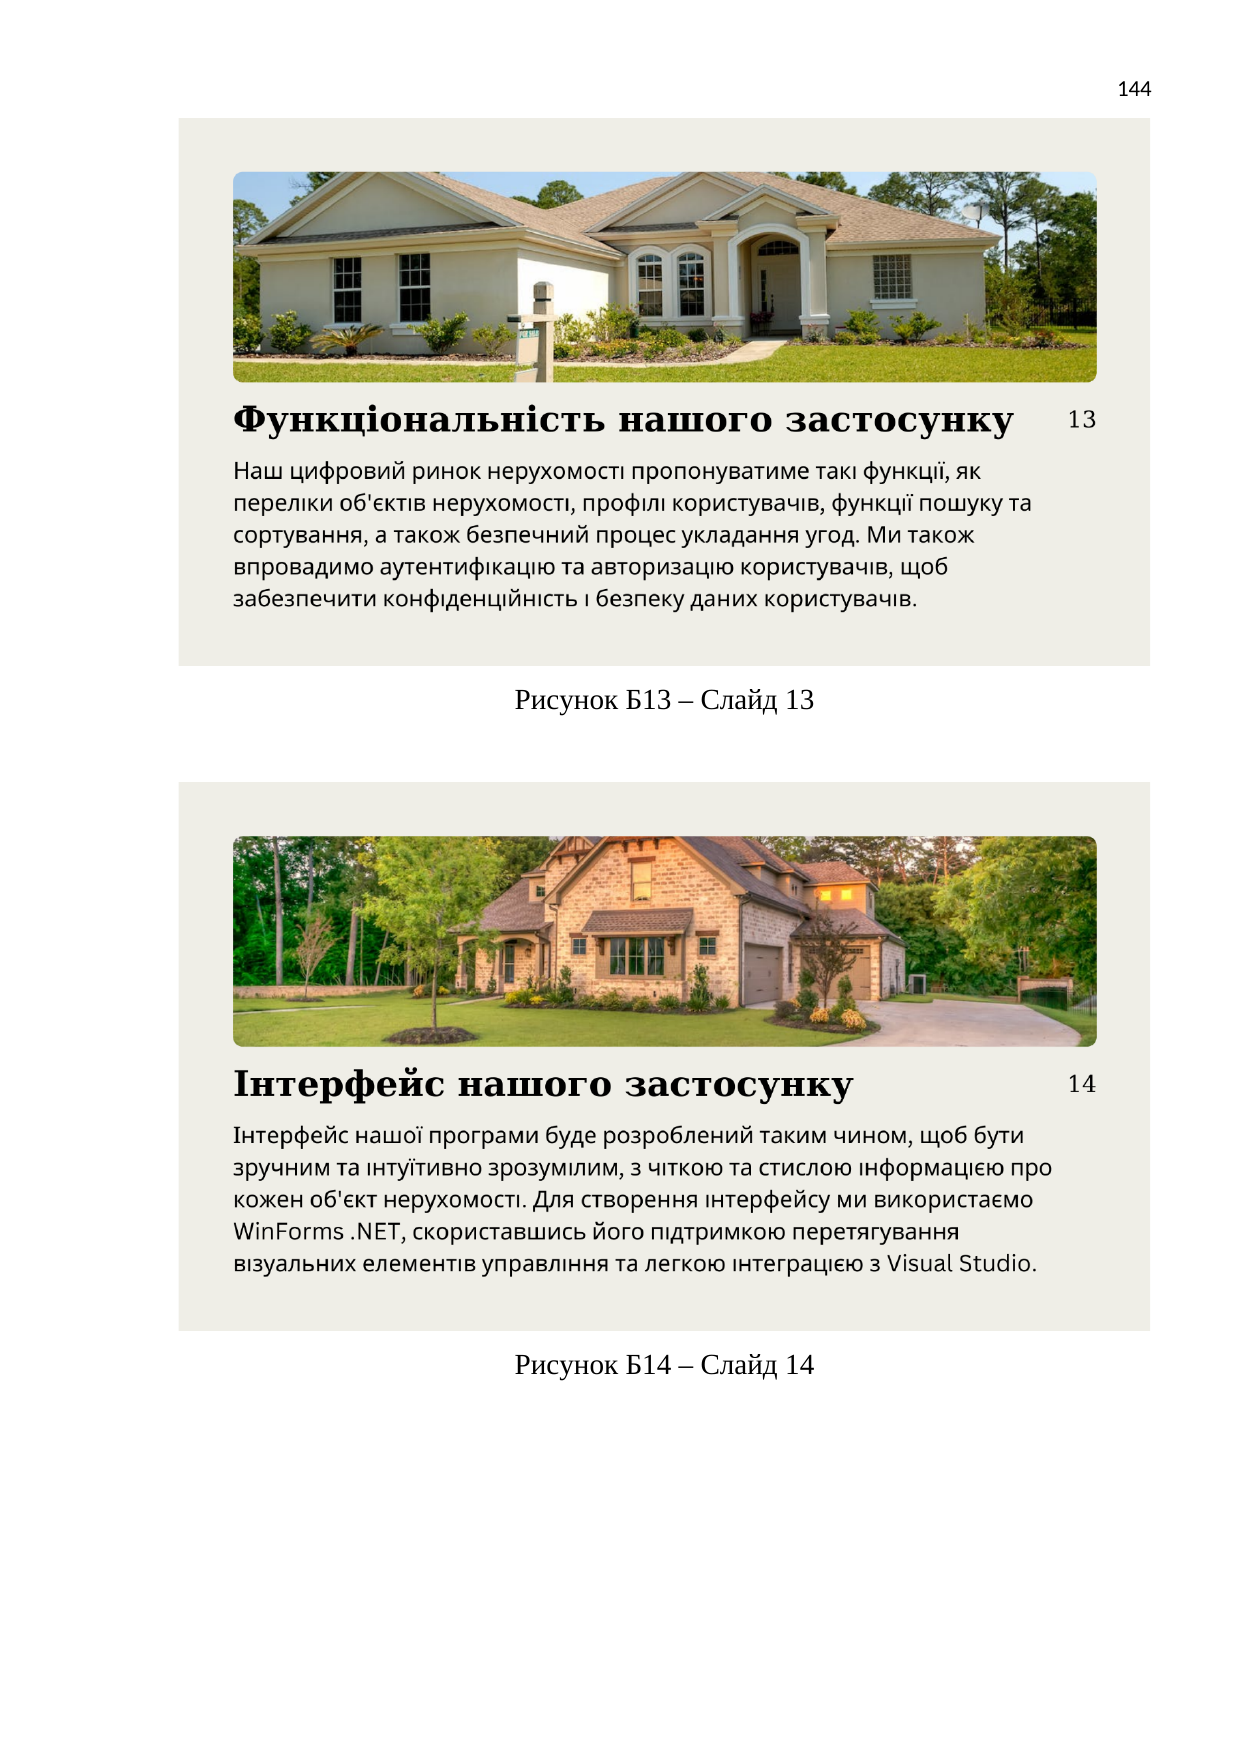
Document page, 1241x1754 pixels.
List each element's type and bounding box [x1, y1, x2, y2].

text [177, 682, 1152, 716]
picture [178, 118, 1151, 666]
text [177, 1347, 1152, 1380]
picture [178, 782, 1151, 1331]
